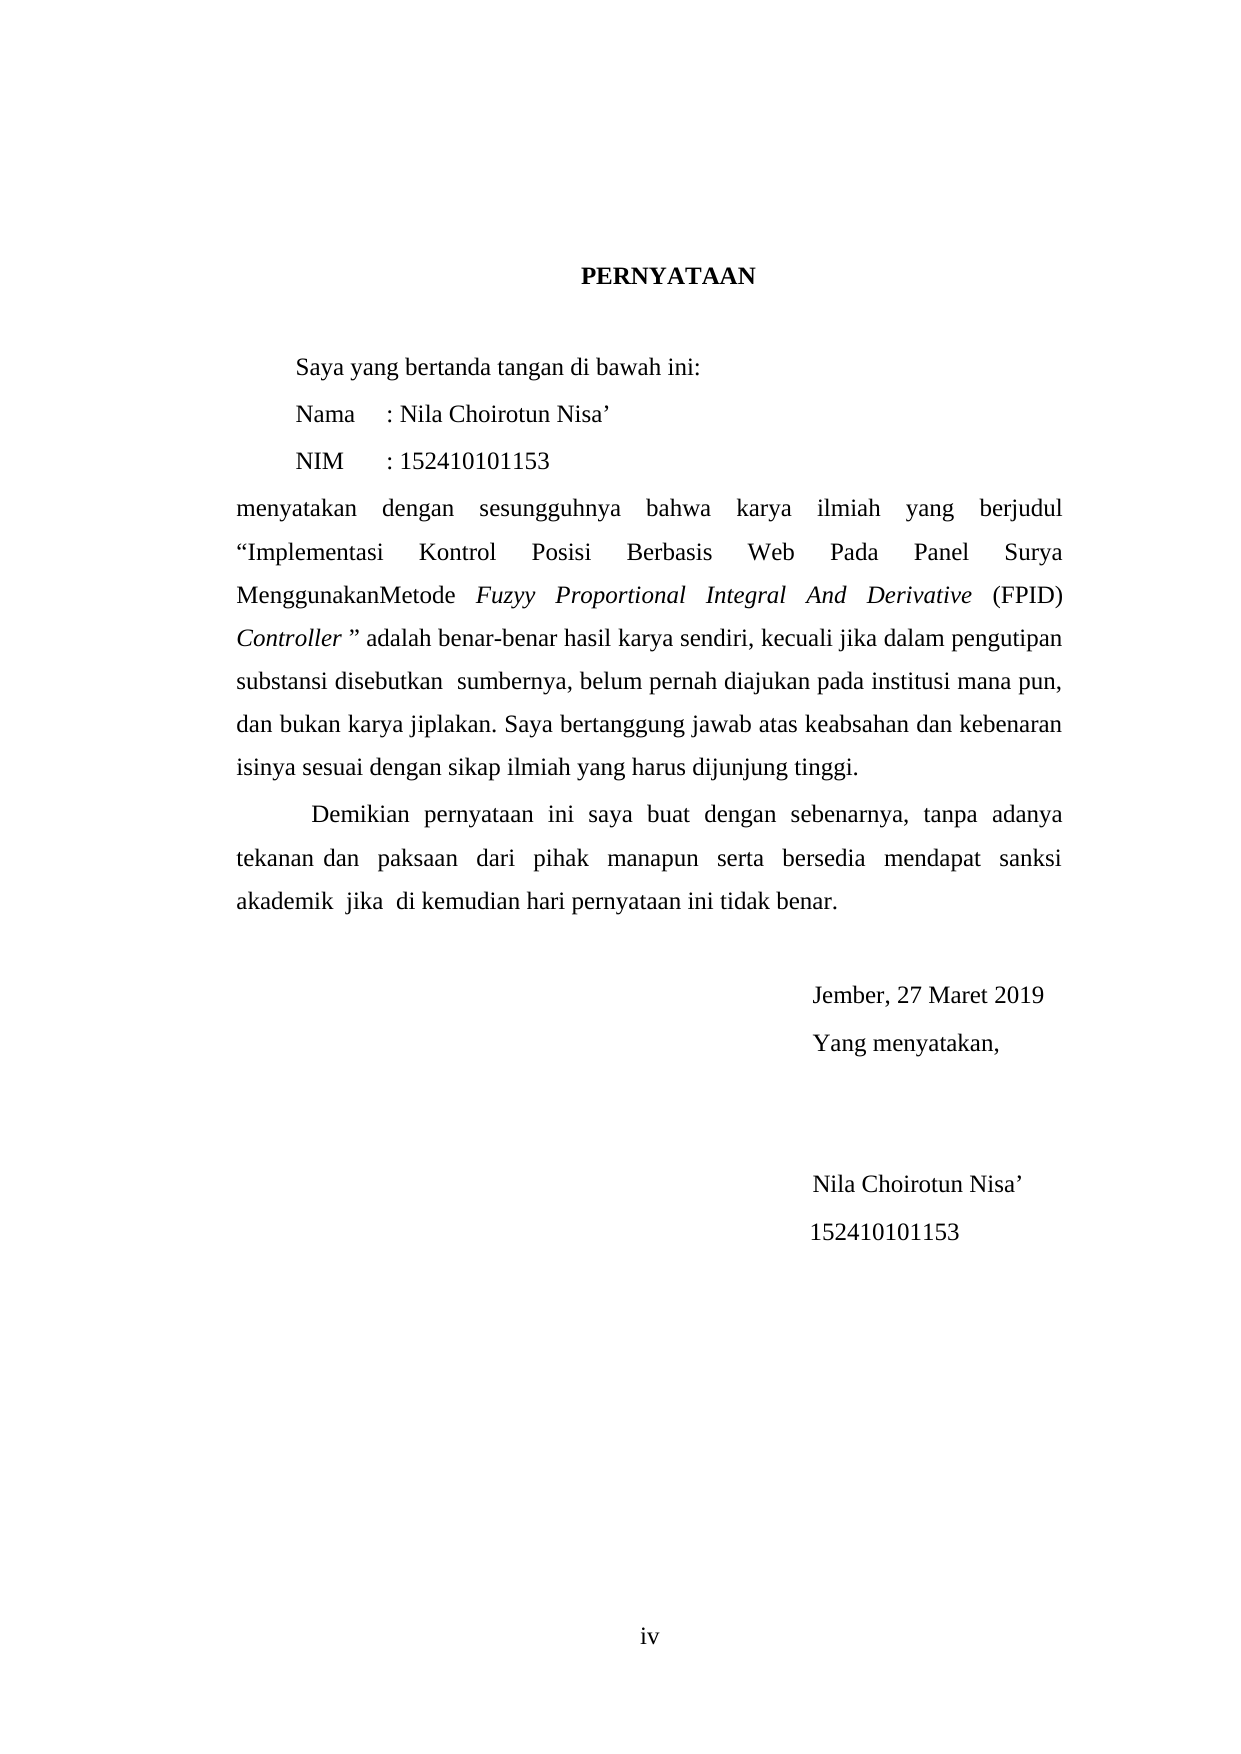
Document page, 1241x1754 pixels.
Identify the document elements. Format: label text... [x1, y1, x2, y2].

text Saya yang bertanda tangan di bawah ini: [236, 352, 1064, 380]
text NIM : 152410101153 [236, 446, 1064, 475]
subtitle PERNYATAAN [273, 261, 1063, 290]
text Demikian pernyataan ini saya buat dengan sebenarnya, tanpa adanya tekanan dan paksaan dari pihak manapun serta bersedia mendapat sanksi akademik jika di kemudian hari pernyataan ini tidak benar. [236, 799, 1064, 914]
text Nila Choirotun Nisa’ [761, 1169, 1064, 1198]
text Nama : Nila Choirotun Nisa’ [236, 399, 1064, 428]
text Yang menyatakan, [761, 1028, 1064, 1056]
text menyatakan dengan sesungguhnya bahwa karya ilmiah yang berjudul “Implementasi Kontrol Posisi Berbasis Web Pada Panel Surya MenggunakanMetode Fuzyy Proportional Integral And Derivative (FPID) Controller ” adalah benar-benar hasil karya sendiri, kecuali jika dalam pengutipan substansi disebutkan sumbernya, belum pernah diajukan pada institusi mana pun, dan bukan karya jiplakan. Saya bertanggung jawab atas keabsahan dan kebenaran isinya sesuai dengan sikap ilmiah yang harus dijunjung tinggi. [236, 493, 1063, 781]
text Jember, 27 Maret 2019 [812, 980, 1064, 1009]
text 152410101153 [611, 1217, 1064, 1246]
